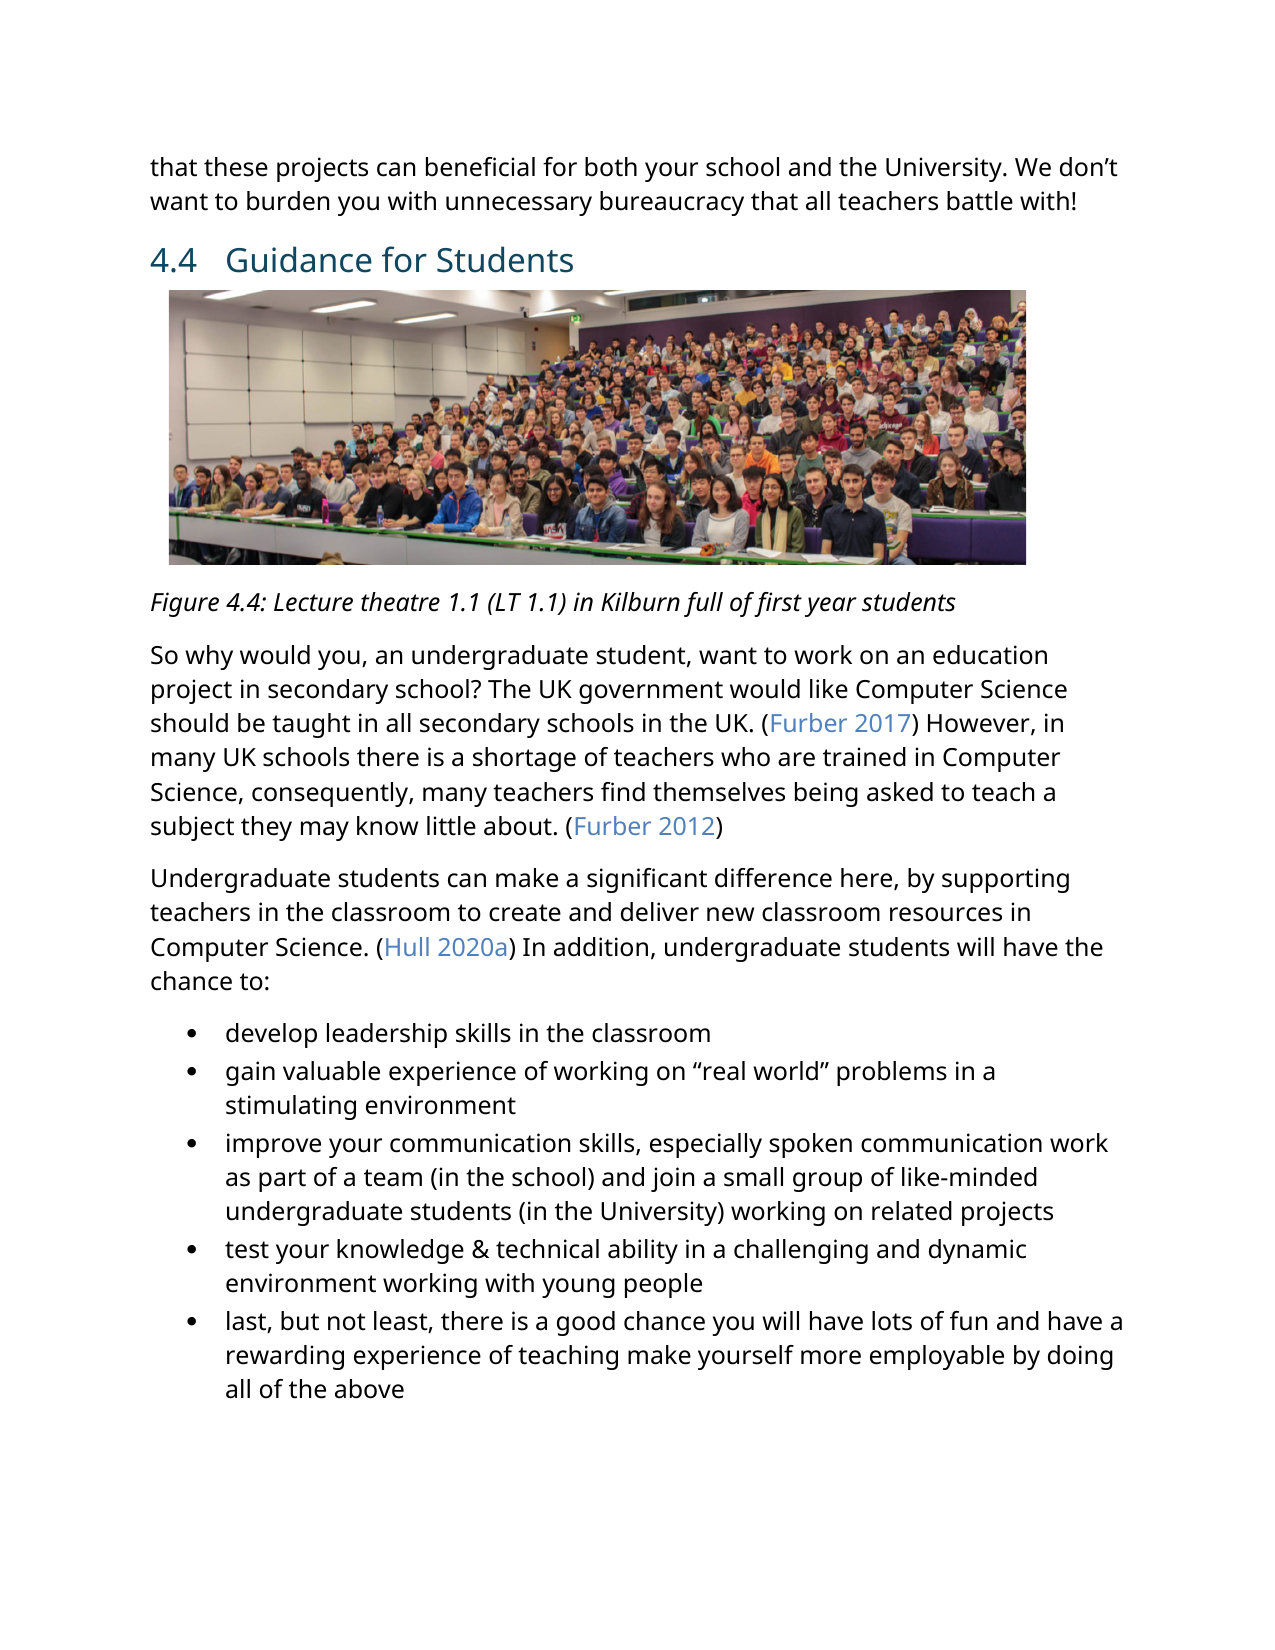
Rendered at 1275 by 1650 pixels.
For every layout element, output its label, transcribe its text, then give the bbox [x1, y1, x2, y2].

text Figure 4.4: Lecture theatre 1.1 (LT 1.1) in Kilburn full of first year students [150, 585, 1125, 619]
list develop leadership skills in the classroom [187, 1016, 1125, 1050]
list gain valuable experience of working on “real world” problems in a stimulating environment [187, 1054, 1125, 1122]
list last, but not least, there is a good chance you will have lots of fun and have a rewarding experience of teaching make yourself more employable by doing all of the above [187, 1303, 1125, 1406]
picture [168, 290, 1027, 565]
subtitle 4.4 Guidance for Students [150, 237, 1125, 282]
text So why would you, an undergraduate student, want to work on an education project in secondary school? The UK government would like Computer Science should be taught in all secondary schools in the UK. (Furber 2017) However, in many UK schools there is a shortage of teachers who are trained in Computer Science, consequently, many teachers find themselves being asked to teach a subject they may know little about. (Furber 2012) [150, 638, 1125, 842]
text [150, 150, 1125, 218]
list improve your communication skills, especially spoken communication work as part of a team (in the school) and join a small group of like-minded undergraduate students (in the University) working on related projects [187, 1126, 1125, 1228]
list test your knowledge & technical ability in a challenging and dynamic environment working with young people [187, 1232, 1125, 1300]
text Undergraduate students can make a significant difference here, by supporting teachers in the classroom to create and deliver new classroom resources in Computer Science. (Hull 2020a) In addition, undergraduate students will have the chance to: [150, 861, 1125, 997]
